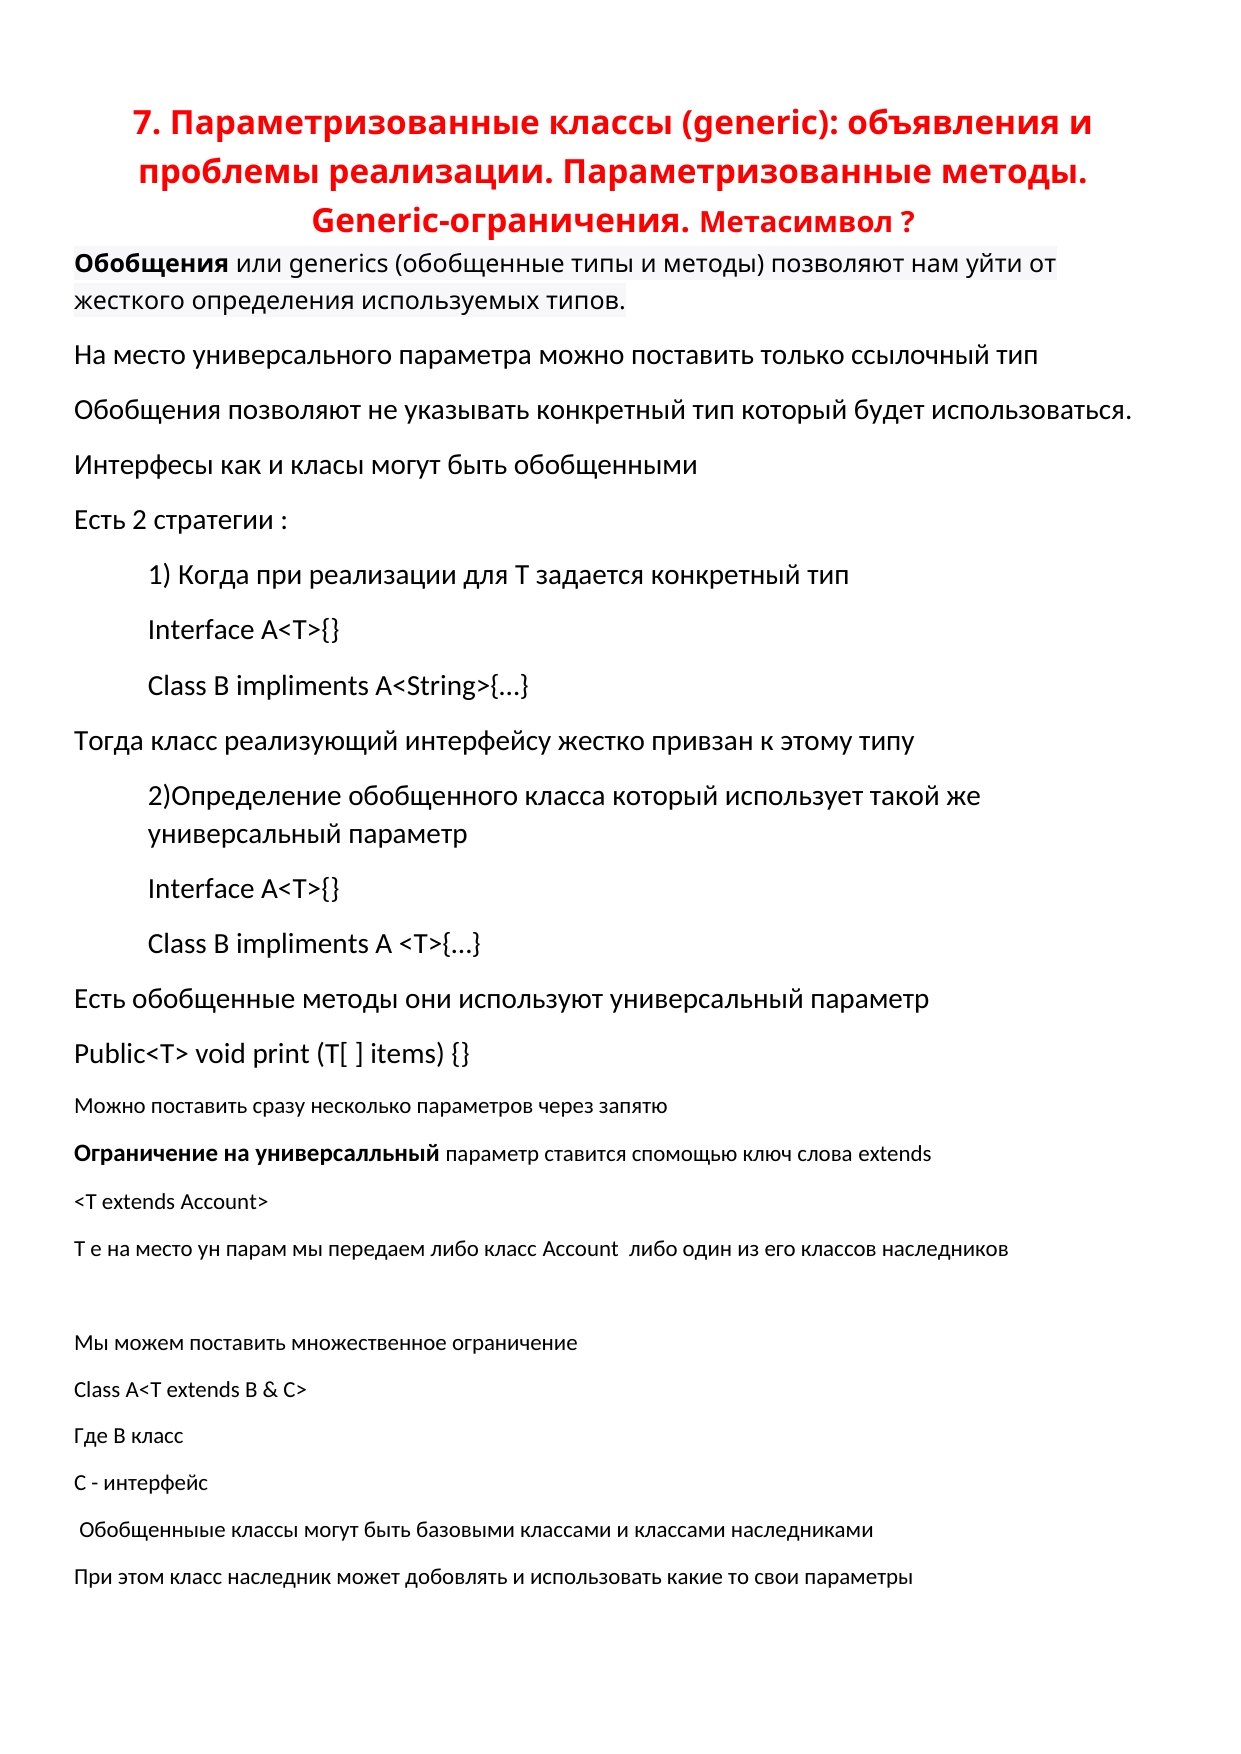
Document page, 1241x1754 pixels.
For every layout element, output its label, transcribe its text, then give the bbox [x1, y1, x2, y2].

text Обобщения или generics (обобщенные типы и методы) позволяют нам уйти от жесткого определения используемых типов. [74, 246, 1152, 317]
text Обобщения позволяют не указывать конкретный тип который будет использоваться. [74, 391, 1152, 427]
text Можно поставить сразу несколько параметров через запятю [74, 1091, 1152, 1119]
text Есть обобщенные методы они используют универсальный параметр [74, 981, 1152, 1016]
text Обобщенныые классы могут быть базовыми классами и классами наследниками [74, 1515, 1152, 1543]
text Где B класс [74, 1422, 1152, 1449]
text Т е на место ун парам мы передаем либо класс Account либо один из его классов наследников [74, 1234, 1152, 1262]
text Interface A<T>{} [148, 870, 1152, 906]
text Ограничение на универсалльный параметр ставится спомощью ключ слова extends [74, 1138, 1152, 1168]
text C - интерфейс [74, 1468, 1152, 1496]
text На место универсального параметра можно поставить только ссылочный тип [74, 336, 1152, 372]
text Мы можем поставить множественное ограничение [74, 1328, 1152, 1356]
subtitle 7. Параметризованные классы (generic): объявления и проблемы реализации. Параметризованные методы. Generic-ограничения. Метасимвол ? [74, 99, 1152, 242]
text Public<T> void print (T[ ] items) {} [74, 1036, 1152, 1071]
text Интерфесы как и класы могут быть обобщенными [74, 446, 1152, 482]
text Class B impliments A<String>{…} [74, 667, 1152, 702]
text При этом класс наследник может добовлять и использовать какие то свои параметры [74, 1562, 1152, 1590]
text Interface A<T>{} [148, 611, 1152, 647]
text Class B impliments A <Т>{…} [74, 925, 1152, 961]
text 2)Определение обобщенного класса который использует такой же универсальный параметр [148, 777, 1152, 851]
text Тогда класс реализующий интерфейсу жестко привзан к этому типу [74, 722, 1152, 757]
text 1) Когда при реализации для Т задается конкретный тип [74, 556, 1152, 592]
text Есть 2 стратегии : [74, 501, 1152, 537]
text Class A<T extends B & C> [74, 1375, 1152, 1403]
text <T extends Account> [74, 1187, 1152, 1215]
